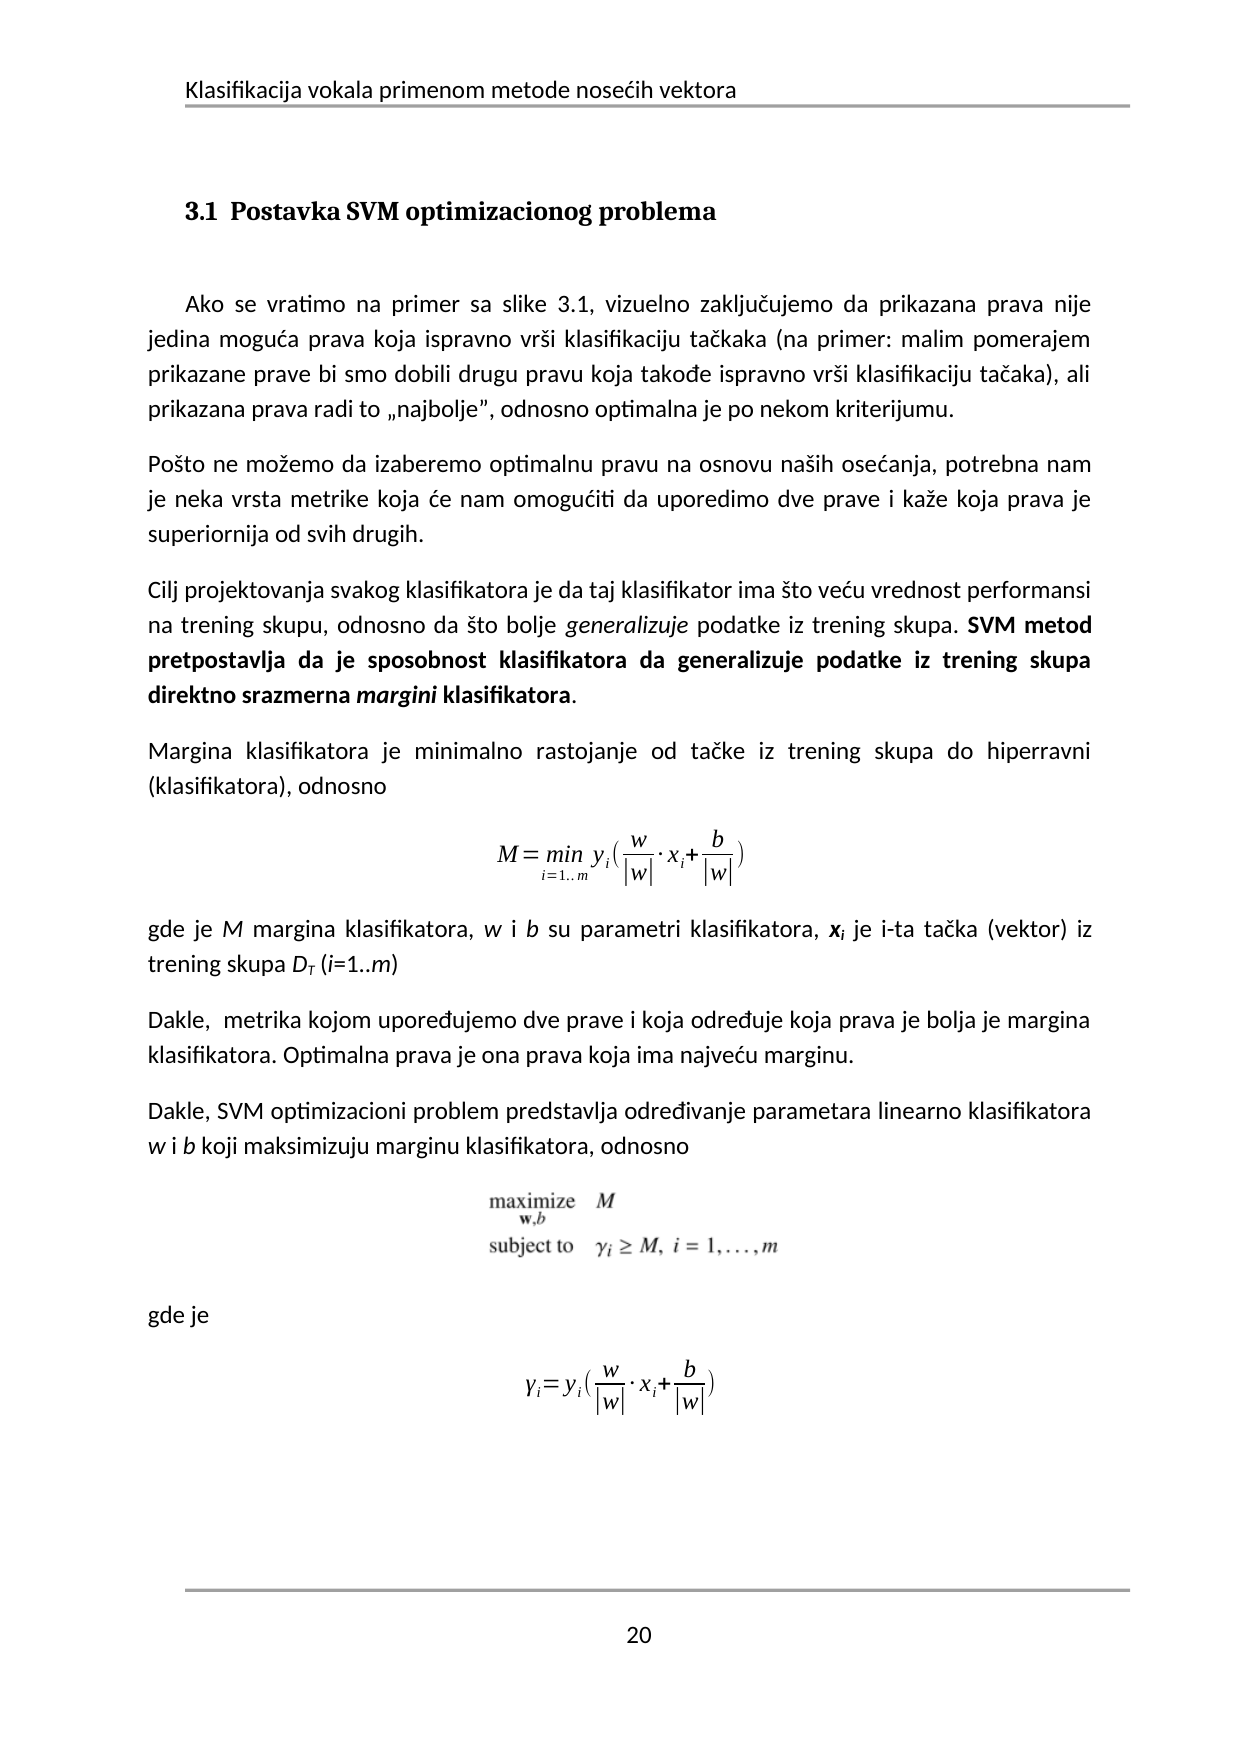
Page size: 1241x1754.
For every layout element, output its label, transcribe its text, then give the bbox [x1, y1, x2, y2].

text Ako se vratimo na primer sa slike 3.1, vizuelno zaključujemo da prikazana prava nije jedina moguća prava koja ispravno vrši klasifikaciju tačkaka (na primer: malim pomerajem prikazane prave bi smo dobili drugu pravu koja takođe ispravno vrši klasifikaciju tačaka), ali prikazana prava radi to „najbolje”, odnosno optimalna je po nekom kriterijumu. [148, 288, 1093, 423]
text gde je M margina klasifikatora, w i b su parametri klasifikatora, xi je i-ta tačka (vektor) iz trening skupa DT (i=1..m) [148, 913, 1093, 979]
text Dakle, SVM optimizacioni problem predstavlja određivanje parametara linearno klasifikatora w i b koji maksimizuju marginu klasifikatora, odnosno [148, 1095, 1093, 1160]
text Margina klasifikatora je minimalno rastojanje od tačke iz trening skupa do hiperravni (klasifikatora), odnosno [148, 735, 1093, 801]
subtitle Postavka SVM optimizacionog problema [185, 196, 1093, 227]
picture [447, 1185, 793, 1274]
text Pošto ne možemo da izaberemo optimalnu pravu na osnovu naših osećanja, potrebna nam je neka vrsta metrike koja će nam omogućiti da uporedimo dve prave i kaže koja prava je superiornija od svih drugih. [148, 448, 1093, 549]
text gde je [148, 1299, 1093, 1330]
text Cilj projektovanja svakog klasifikatora je da taj klasifikator ima što veću vrednost performansi na trening skupu, odnosno da što bolje generalizuje podatke iz trening skupa. SVM metod pretpostavlja da je sposobnost klasifikatora da generalizuje podatke iz trening skupa direktno srazmerna margini klasifikatora. [148, 574, 1093, 710]
text Dakle, metrika kojom upoređujemo dve prave i koja određuje koja prava je bolja je margina klasifikatora. Optimalna prava je ona prava koja ima najveću marginu. [148, 1004, 1093, 1069]
